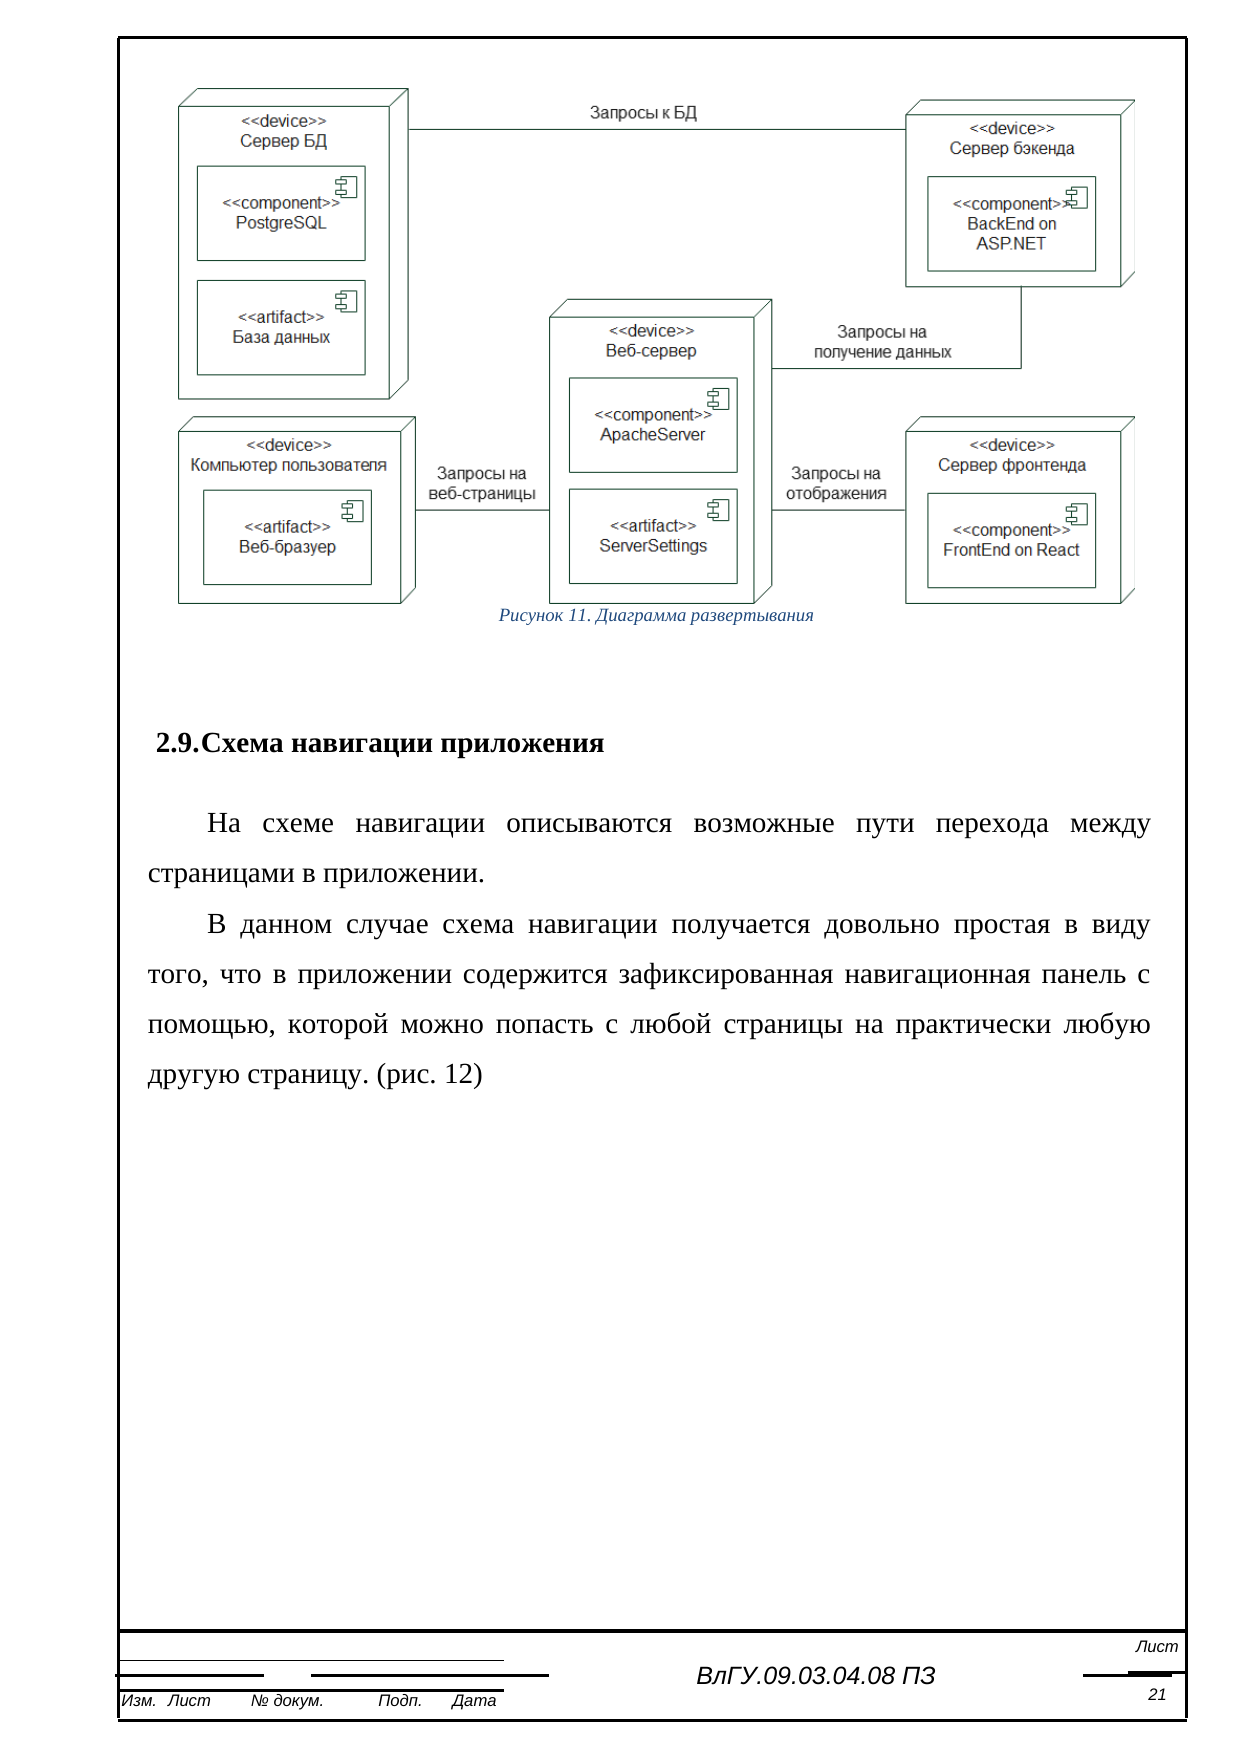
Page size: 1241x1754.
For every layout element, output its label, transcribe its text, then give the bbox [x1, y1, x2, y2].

text Рисунок 11. Диаграмма развертывания [118, 604, 1194, 625]
picture [177, 87, 1135, 604]
list В данном случае схема навигации получается довольно простая в виду того, что в приложении содержится зафиксированная навигационная панель с помощью, которой можно попасть с любой страницы на практически любую другую страницу. (рис. 12) [148, 906, 1152, 1090]
text Схема навигации приложения [156, 726, 1152, 759]
list На схеме навигации описываются возможные пути перехода между страницами в приложении. [148, 805, 1152, 889]
